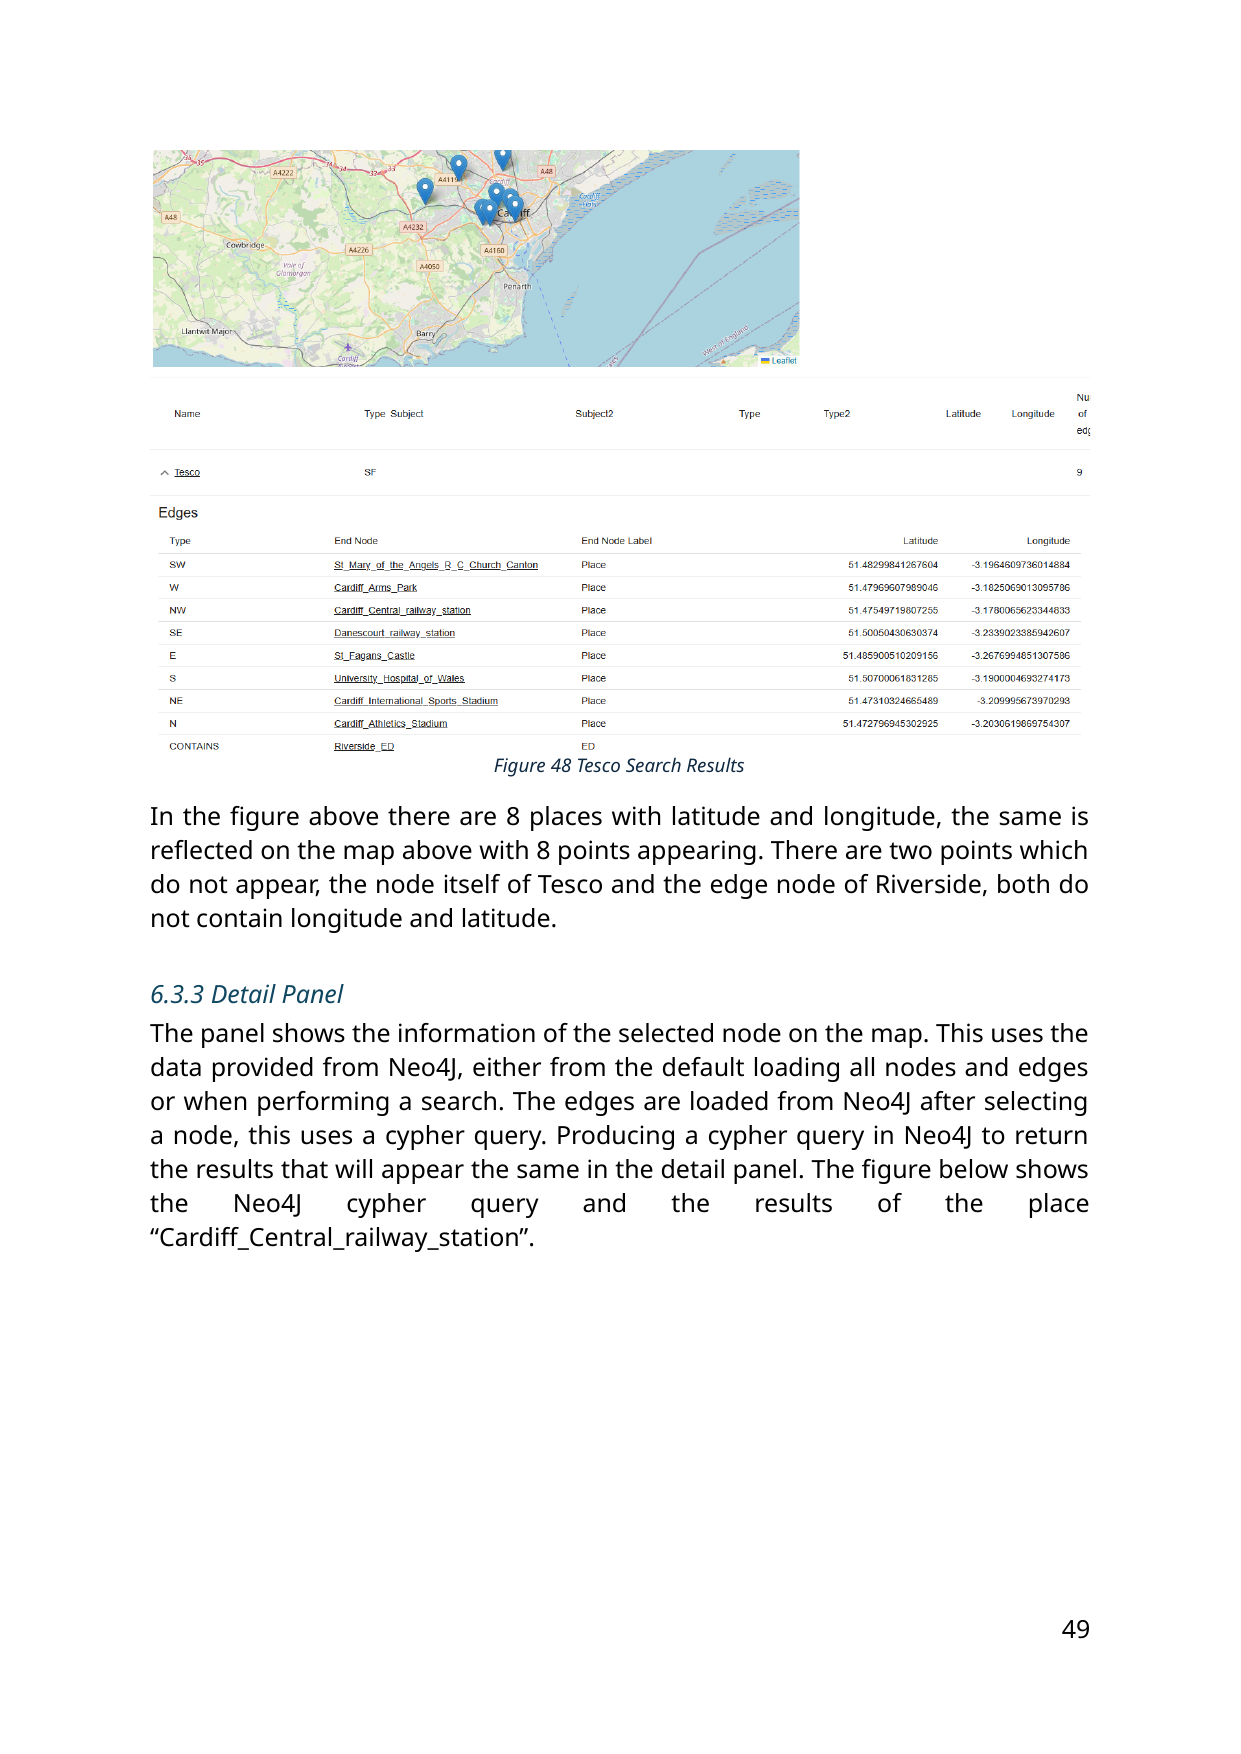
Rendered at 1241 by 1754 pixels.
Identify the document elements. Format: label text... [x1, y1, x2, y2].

text The panel shows the information of the selected node on the map. This uses the data provided from Neo4J, either from the default loading all nodes and edges or when performing a search. The edges are loaded from Neo4J after selecting a node, this uses a cypher query. Producing a cypher query in Neo4J to return the results that will appear the same in the detail panel. The figure below shows the Neo4J cypher query and the results of the place “Cardiff_Central_railway_station”. [150, 1015, 1090, 1254]
text In the figure above there are 8 places with latitude and longitude, the same is reflected on the map above with 8 points appearing. There are two points which do not appear, the node itself of Tesco and the edge node of Riverside, both do not contain longitude and latitude. [150, 798, 1090, 935]
subtitle 6.3.3 Detail Panel [150, 977, 1090, 1011]
picture [150, 150, 1091, 752]
